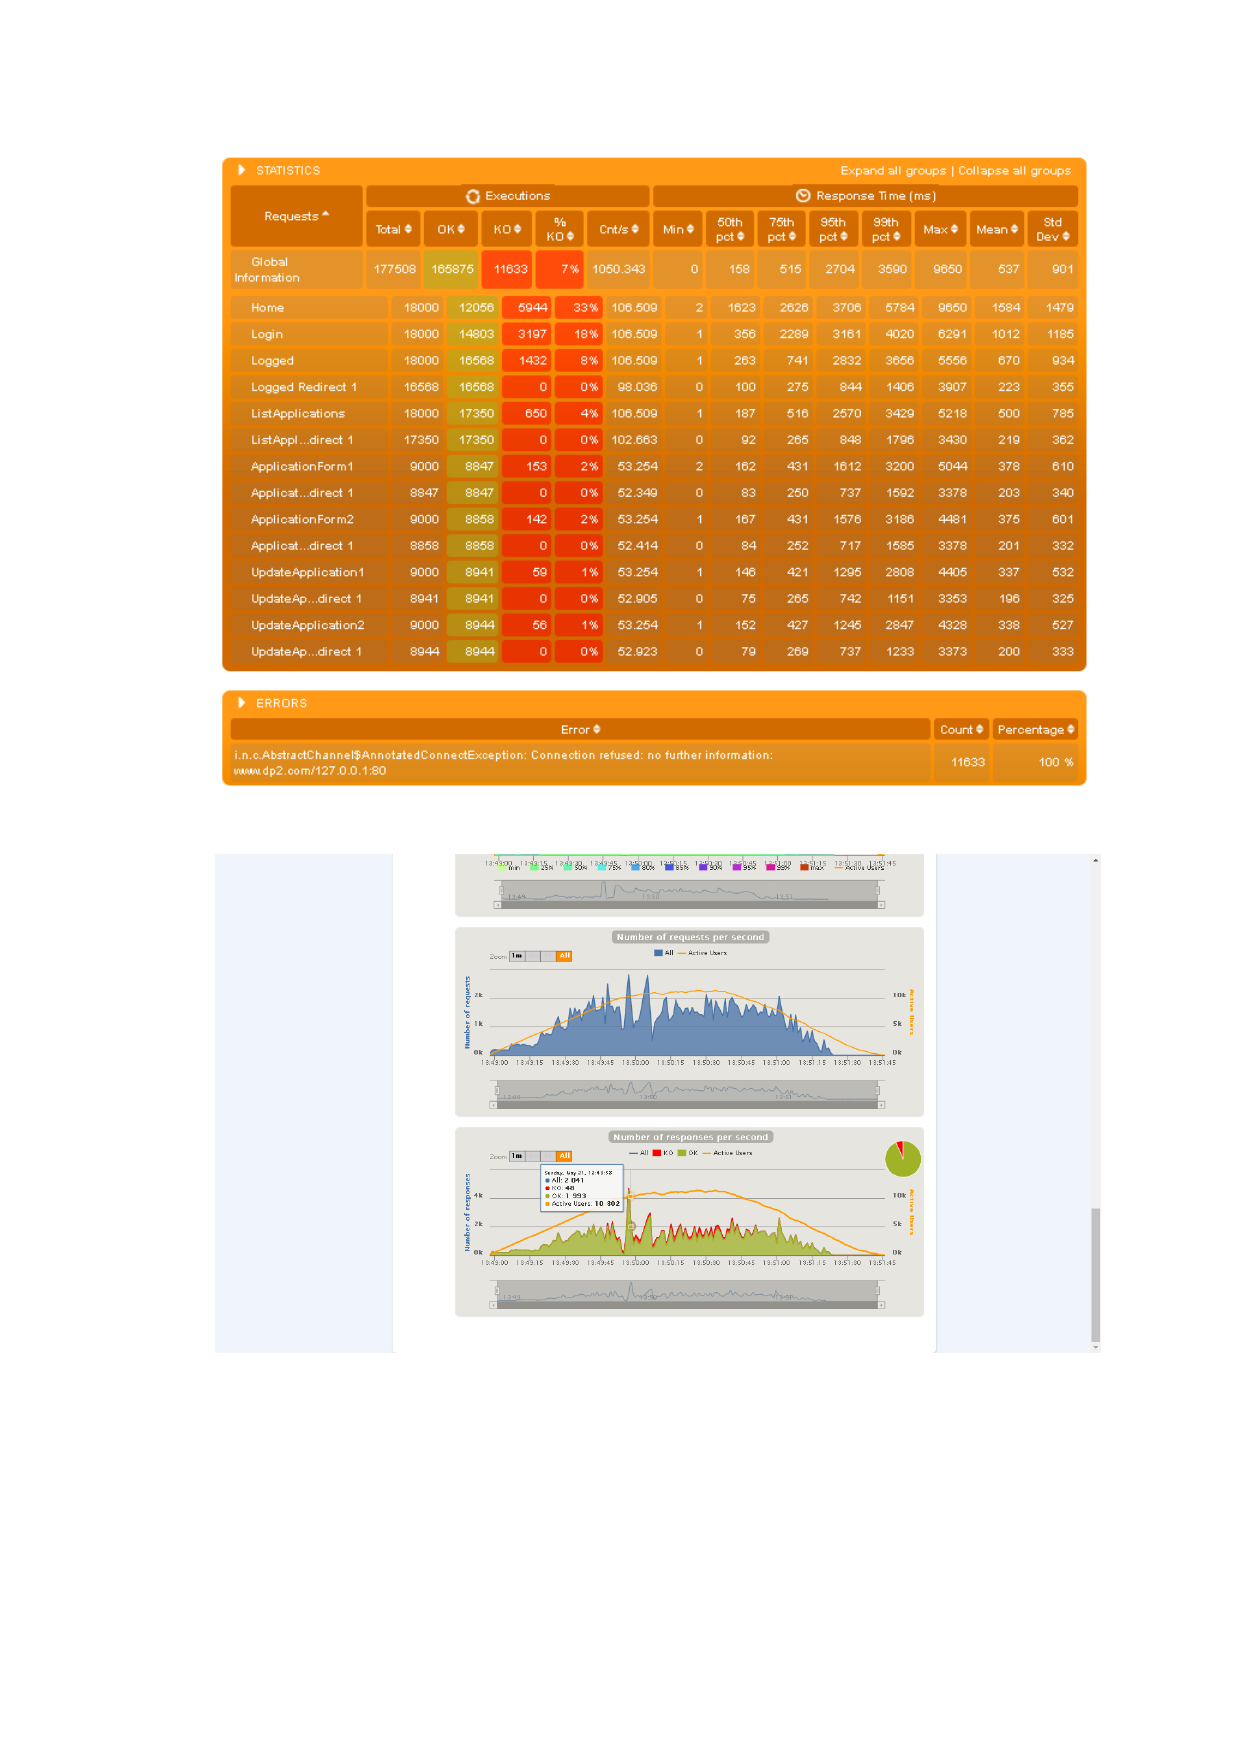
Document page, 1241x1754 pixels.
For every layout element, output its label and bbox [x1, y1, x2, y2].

picture [214, 854, 1101, 1353]
picture [214, 147, 1101, 794]
